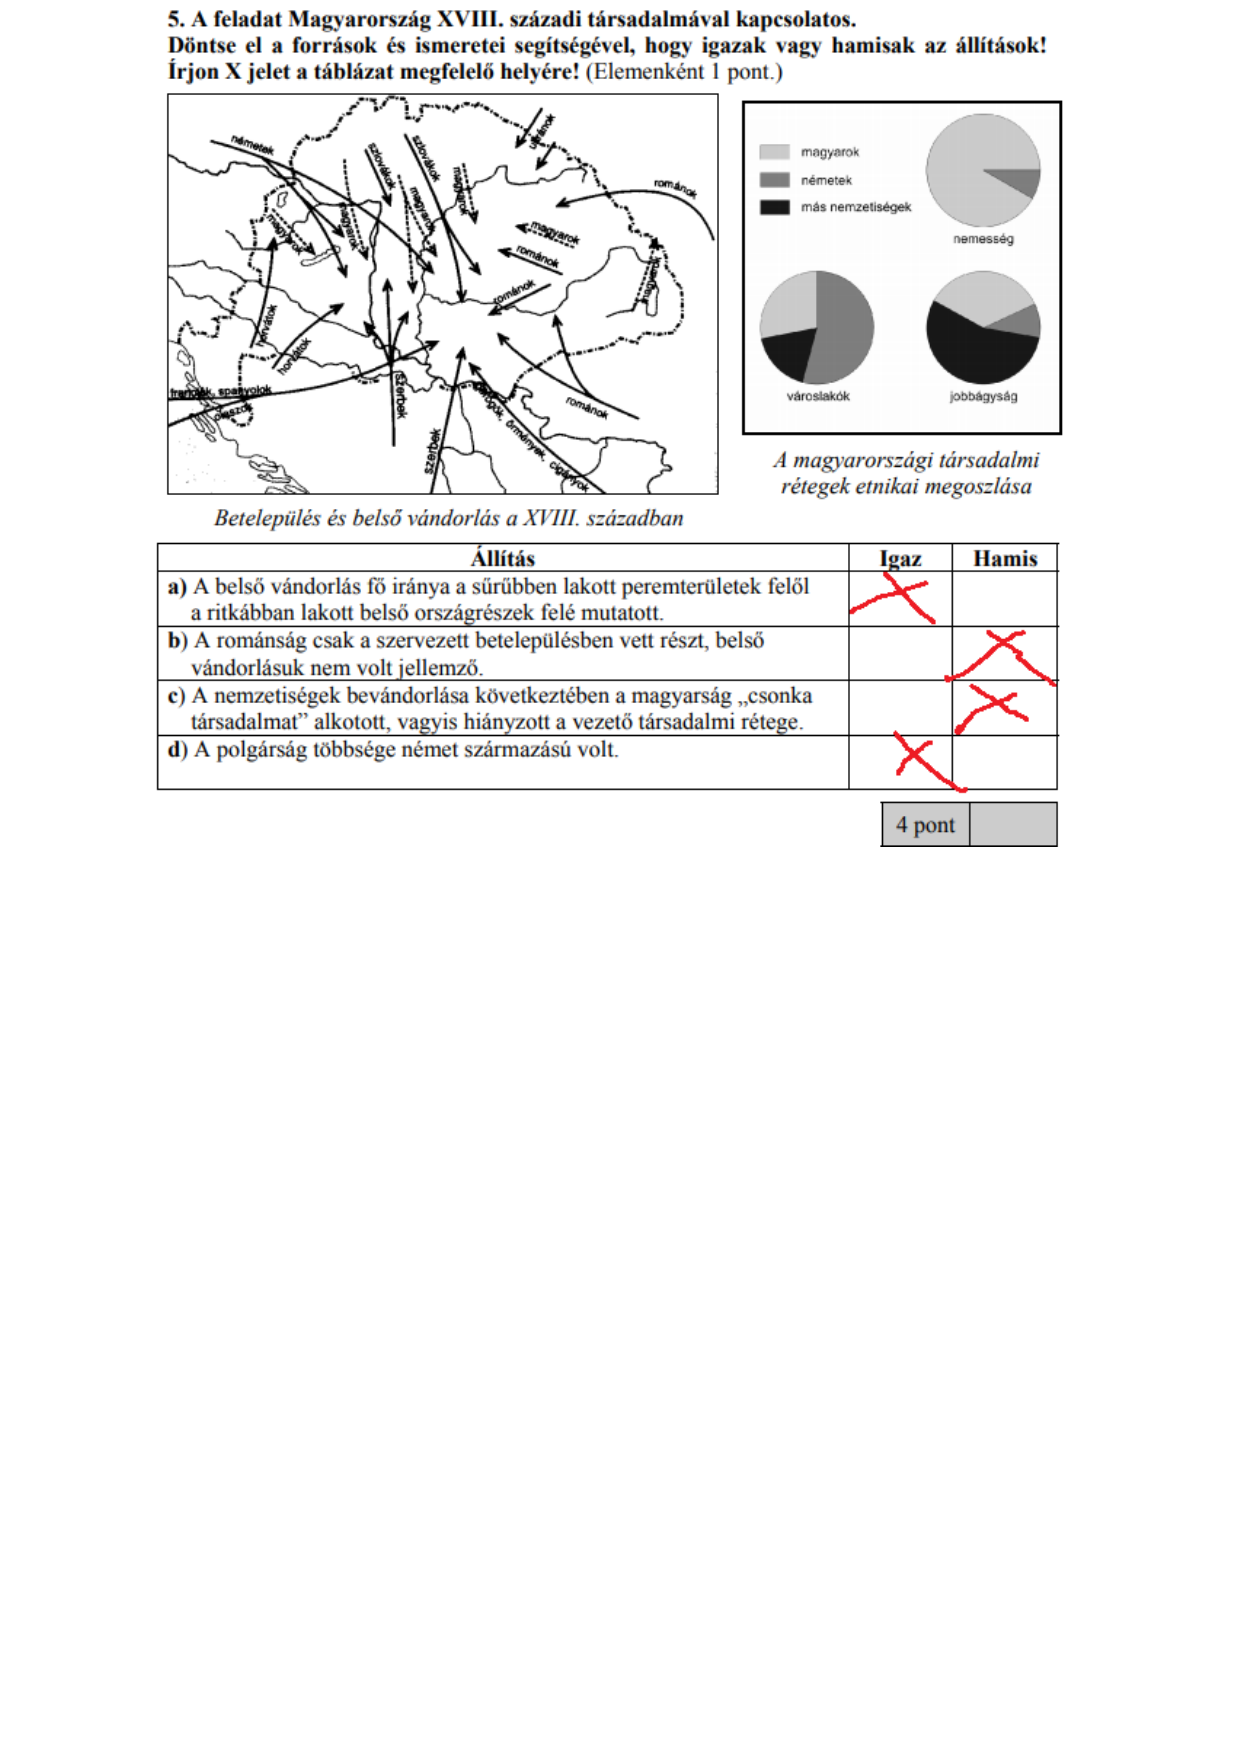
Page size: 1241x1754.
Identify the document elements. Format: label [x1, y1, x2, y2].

picture [147, 0, 1093, 847]
